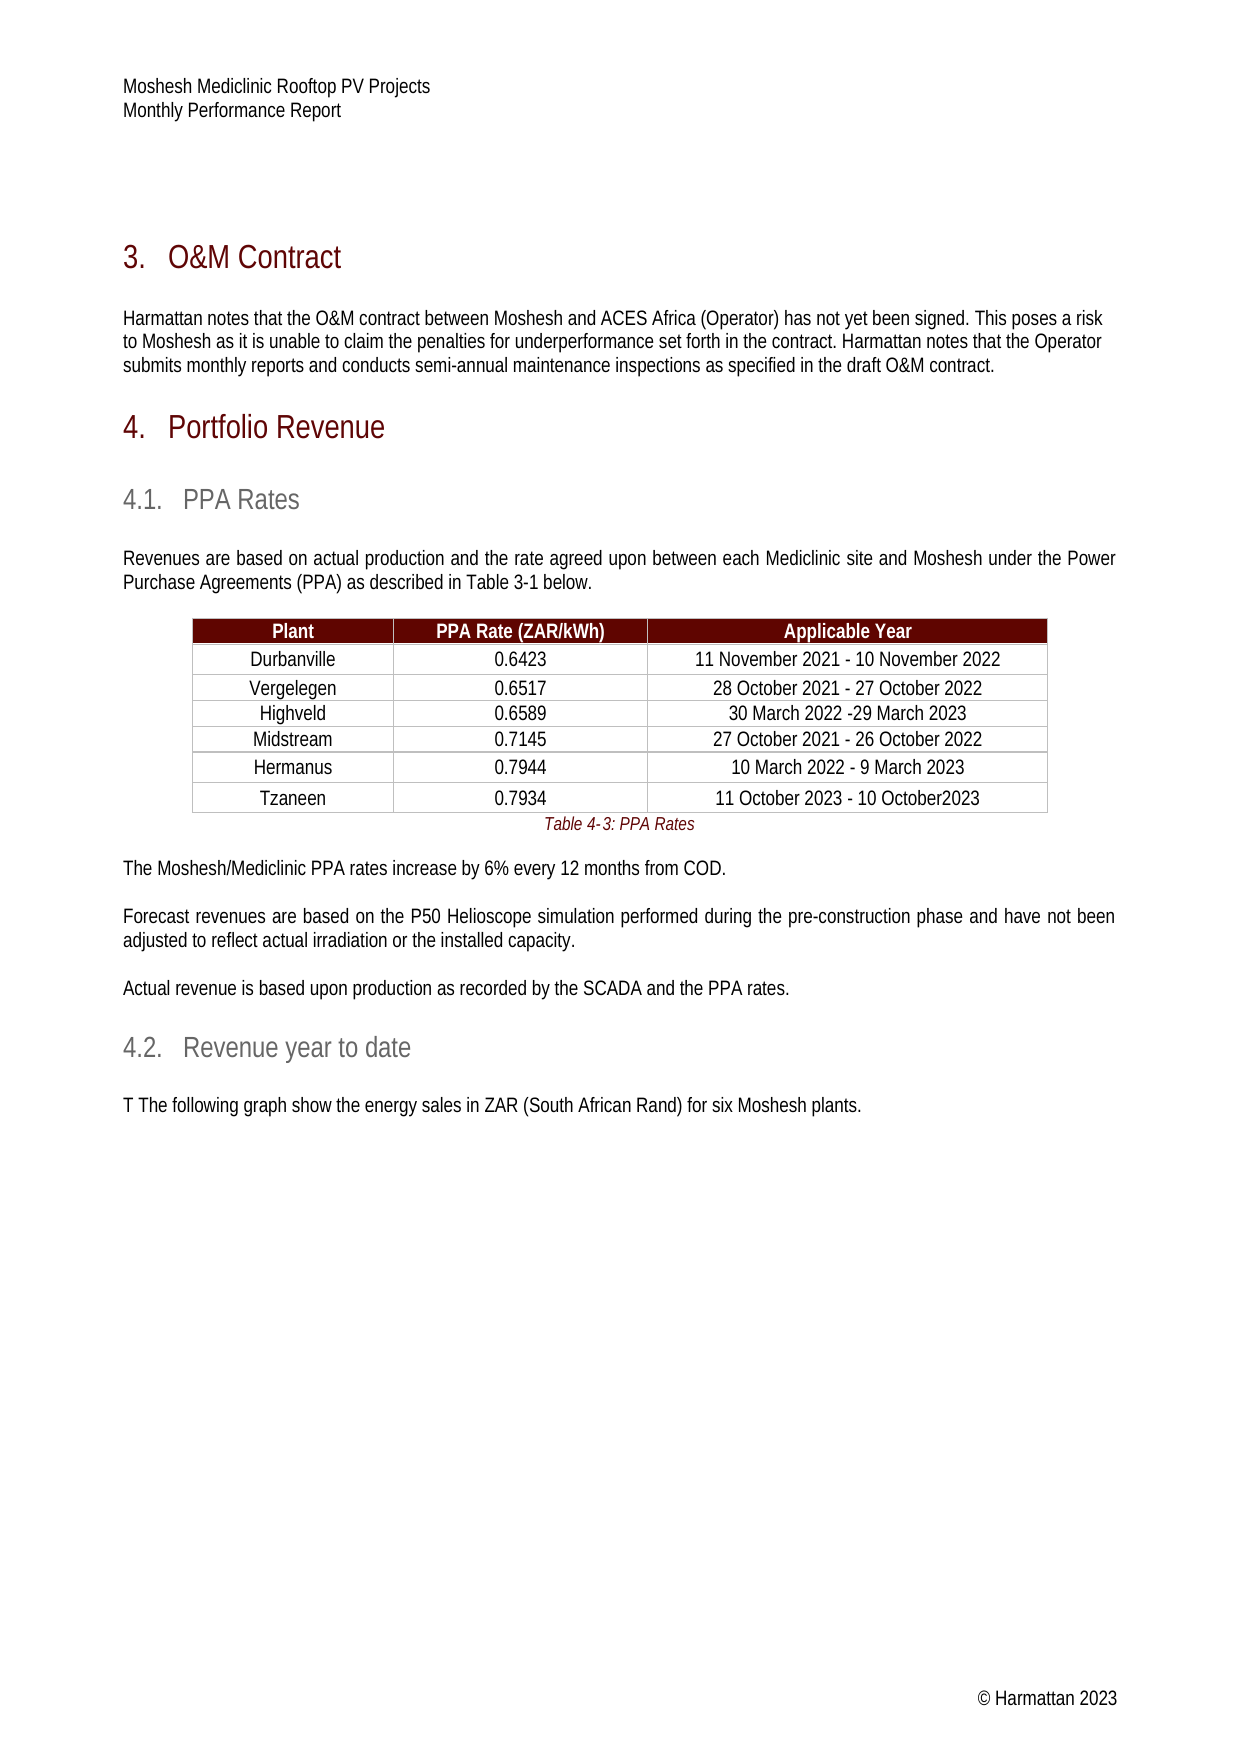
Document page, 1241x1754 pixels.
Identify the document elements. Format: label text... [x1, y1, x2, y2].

table_cell 28 October 2021 - 27 October 2022 [648, 675, 1047, 700]
table_cell 11 October 2023 - 10 October2023 [648, 783, 1047, 812]
table_cell 0.7934 [394, 783, 647, 812]
table_cell Vergelegen [193, 675, 393, 700]
table_cell 0.6517 [394, 675, 647, 700]
text Actual revenue is based upon production as recorded by the SCADA and the PPA rates. [123, 976, 1117, 999]
subtitle Revenue year to date [123, 1030, 1117, 1063]
table_cell 0.6423 [394, 645, 647, 674]
text Harmattan notes that the O&M contract between Moshesh and ACES Africa (Operator) has not yet been signed. This poses a risk to Moshesh as it is unable to claim the penalties for underperformance set forth in the contract. Harmattan notes that the Operator submits monthly reports and conducts semi-annual maintenance inspections as specified in the draft O&M contract. [123, 305, 1117, 377]
table_cell 11 November 2021 - 10 November 2022 [648, 645, 1047, 674]
table_cell Highveld [193, 701, 393, 726]
table_cell 0.6589 [394, 701, 647, 726]
subtitle O&M Contract [123, 237, 1117, 275]
text Forecast revenues are based on the P50 Helioscope simulation performed during the pre-construction phase and have not been adjusted to reflect actual irradiation or the installed capacity. [123, 904, 1117, 952]
table_header Plant [193, 619, 393, 643]
text The Moshesh/Mediclinic PPA rates increase by 6% every 12 months from COD. [123, 856, 1117, 880]
table_cell Midstream [193, 727, 393, 751]
table_cell 0.7944 [394, 753, 647, 782]
table_cell Durbanville [193, 645, 393, 674]
table_cell 10 March 2022 - 9 March 2023 [648, 753, 1047, 782]
table_cell Hermanus [193, 753, 393, 782]
subtitle Portfolio Revenue [123, 407, 1117, 446]
table_cell Tzaneen [193, 783, 393, 812]
table_header PPA Rate (ZAR/kWh) [394, 619, 647, 643]
table_header Applicable Year [648, 619, 1047, 643]
text Revenues are based on actual production and the rate agreed upon between each Mediclinic site and Moshesh under the Power Purchase Agreements (PPA) as described in Table 3-1 below. [123, 546, 1117, 594]
list PPA Rates [123, 482, 1117, 516]
text T The following graph show the energy sales in ZAR (South African Rand) for six Moshesh plants. [123, 1093, 1117, 1117]
table_cell 27 October 2021 - 26 October 2022 [648, 727, 1047, 751]
table_cell 30 March 2022 -29 March 2023 [648, 701, 1047, 726]
table_cell 0.7145 [394, 727, 647, 751]
